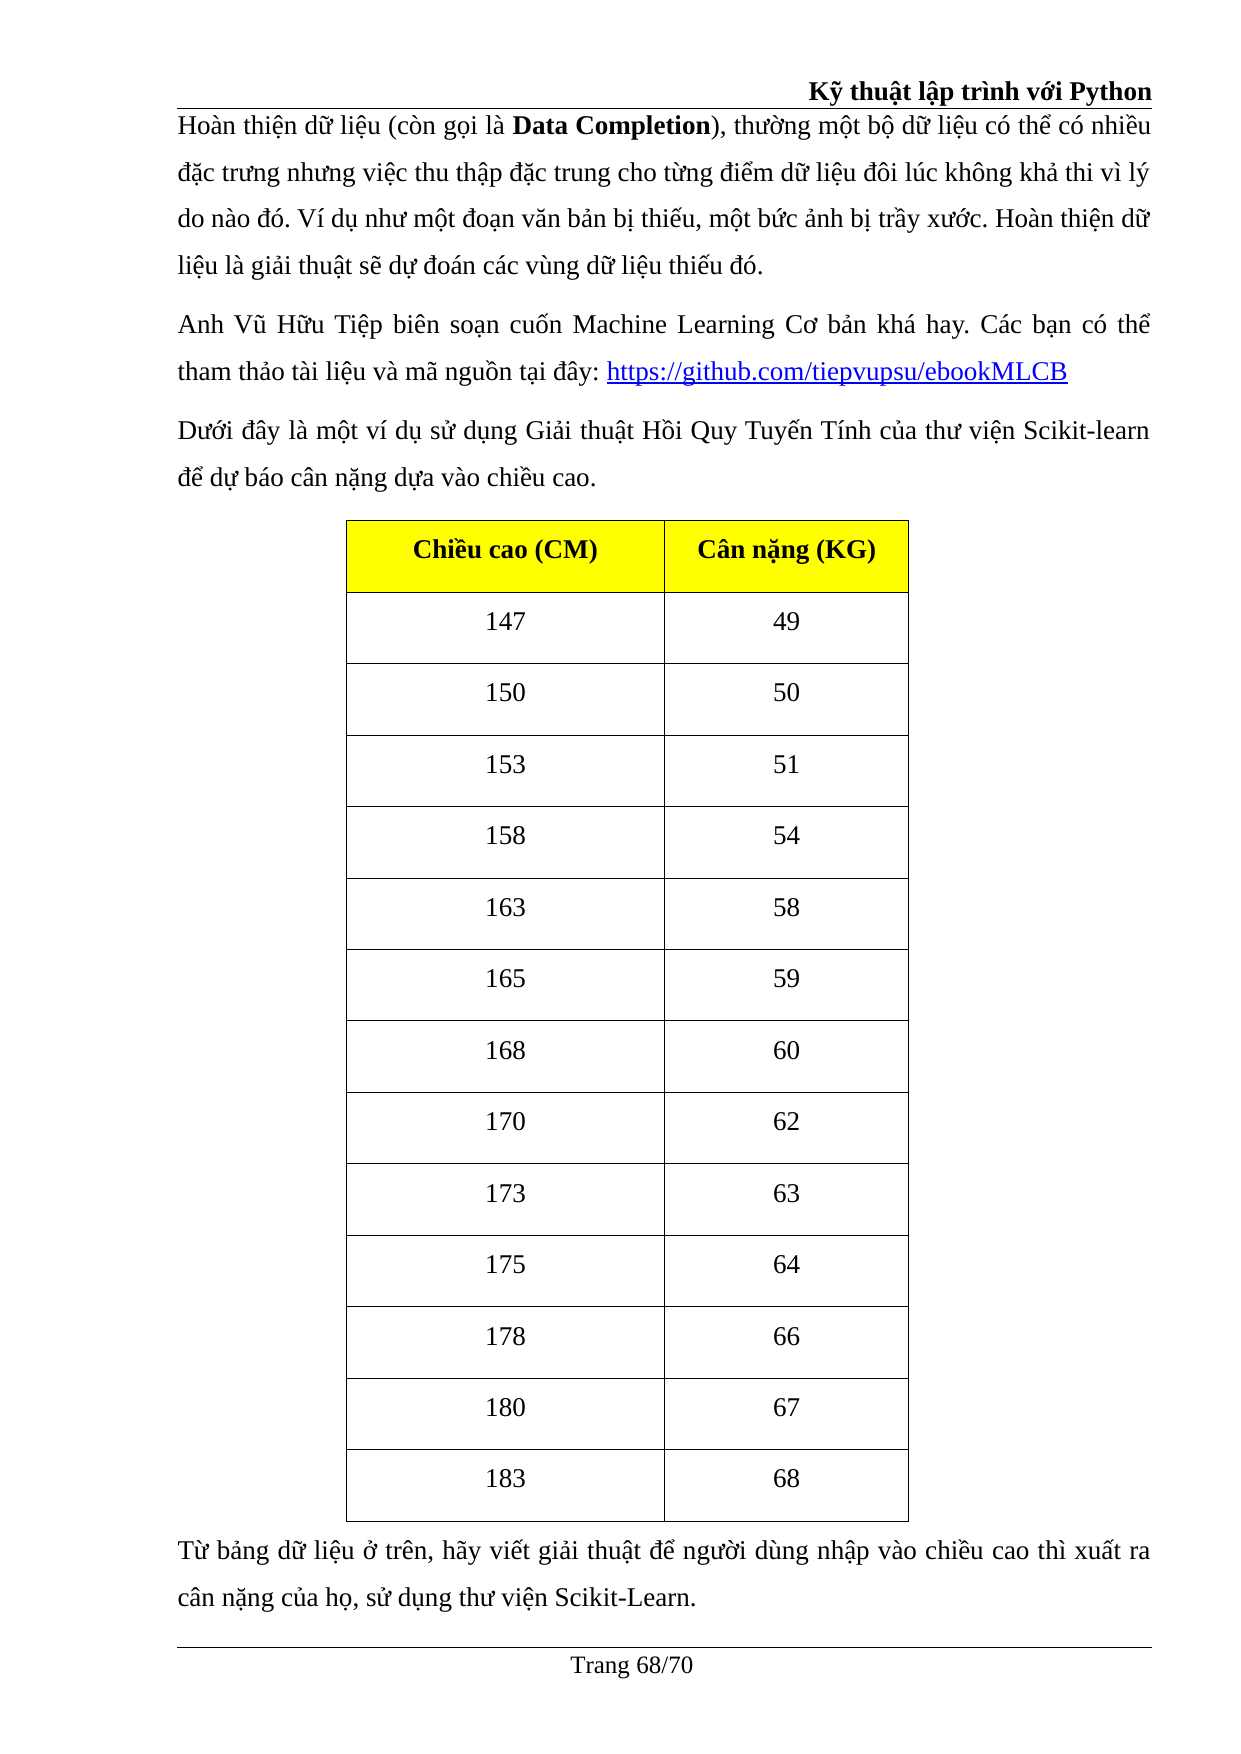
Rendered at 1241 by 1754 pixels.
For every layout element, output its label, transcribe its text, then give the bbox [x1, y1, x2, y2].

table_header Chiều cao (CM) [347, 521, 664, 592]
table_cell 59 [665, 950, 908, 1020]
table_cell 60 [665, 1021, 908, 1092]
table_cell 62 [665, 1093, 908, 1163]
table_header Cân nặng (KG) [665, 521, 908, 592]
table_cell 64 [665, 1236, 908, 1306]
table_cell 178 [347, 1307, 664, 1378]
table_cell 168 [347, 1021, 664, 1092]
table_cell 165 [347, 950, 664, 1020]
table_cell 50 [665, 664, 908, 734]
table_cell 150 [347, 664, 664, 734]
table_cell 180 [347, 1379, 664, 1449]
text Từ bảng dữ liệu ở trên, hãy viết giải thuật để người dùng nhập vào chiều cao thì xuất ra cân nặng của họ, sử dụng thư viện Scikit-Learn. [177, 1534, 1152, 1612]
table_cell 153 [347, 736, 664, 806]
table_cell 51 [665, 736, 908, 806]
table_cell 58 [665, 879, 908, 949]
table_cell 173 [347, 1164, 664, 1235]
table_cell 170 [347, 1093, 664, 1163]
text Anh Vũ Hữu Tiệp biên soạn cuốn Machine Learning Cơ bản khá hay. Các bạn có thể tham thảo tài liệu và mã nguồn tại đây: https://github.com/tiepvupsu/ebookMLCB [177, 308, 1152, 386]
table_cell 158 [347, 807, 664, 877]
table_cell 66 [665, 1307, 908, 1378]
table_cell 67 [665, 1379, 908, 1449]
text Hoàn thiện dữ liệu (còn gọi là Data Completion), thường một bộ dữ liệu có thể có nhiều đặc trưng nhưng việc thu thập đặc trung cho từng điểm dữ liệu đôi lúc không khả thi vì lý do nào đó. Ví dụ như một đoạn văn bản bị thiếu, một bức ảnh bị trầy xước. Hoàn thiện dữ liệu là giải thuật sẽ dự đoán các vùng dữ liệu thiếu đó. [177, 109, 1152, 280]
table_cell 63 [665, 1164, 908, 1235]
table_cell 183 [347, 1450, 664, 1521]
table_cell 68 [665, 1450, 908, 1521]
table_cell 147 [347, 593, 664, 663]
table_cell 49 [665, 593, 908, 663]
table_cell 163 [347, 879, 664, 949]
text Dưới đây là một ví dụ sử dụng Giải thuật Hồi Quy Tuyến Tính của thư viện Scikit-learn để dự báo cân nặng dựa vào chiều cao. [177, 414, 1152, 492]
table_cell 54 [665, 807, 908, 877]
table_cell 175 [347, 1236, 664, 1306]
